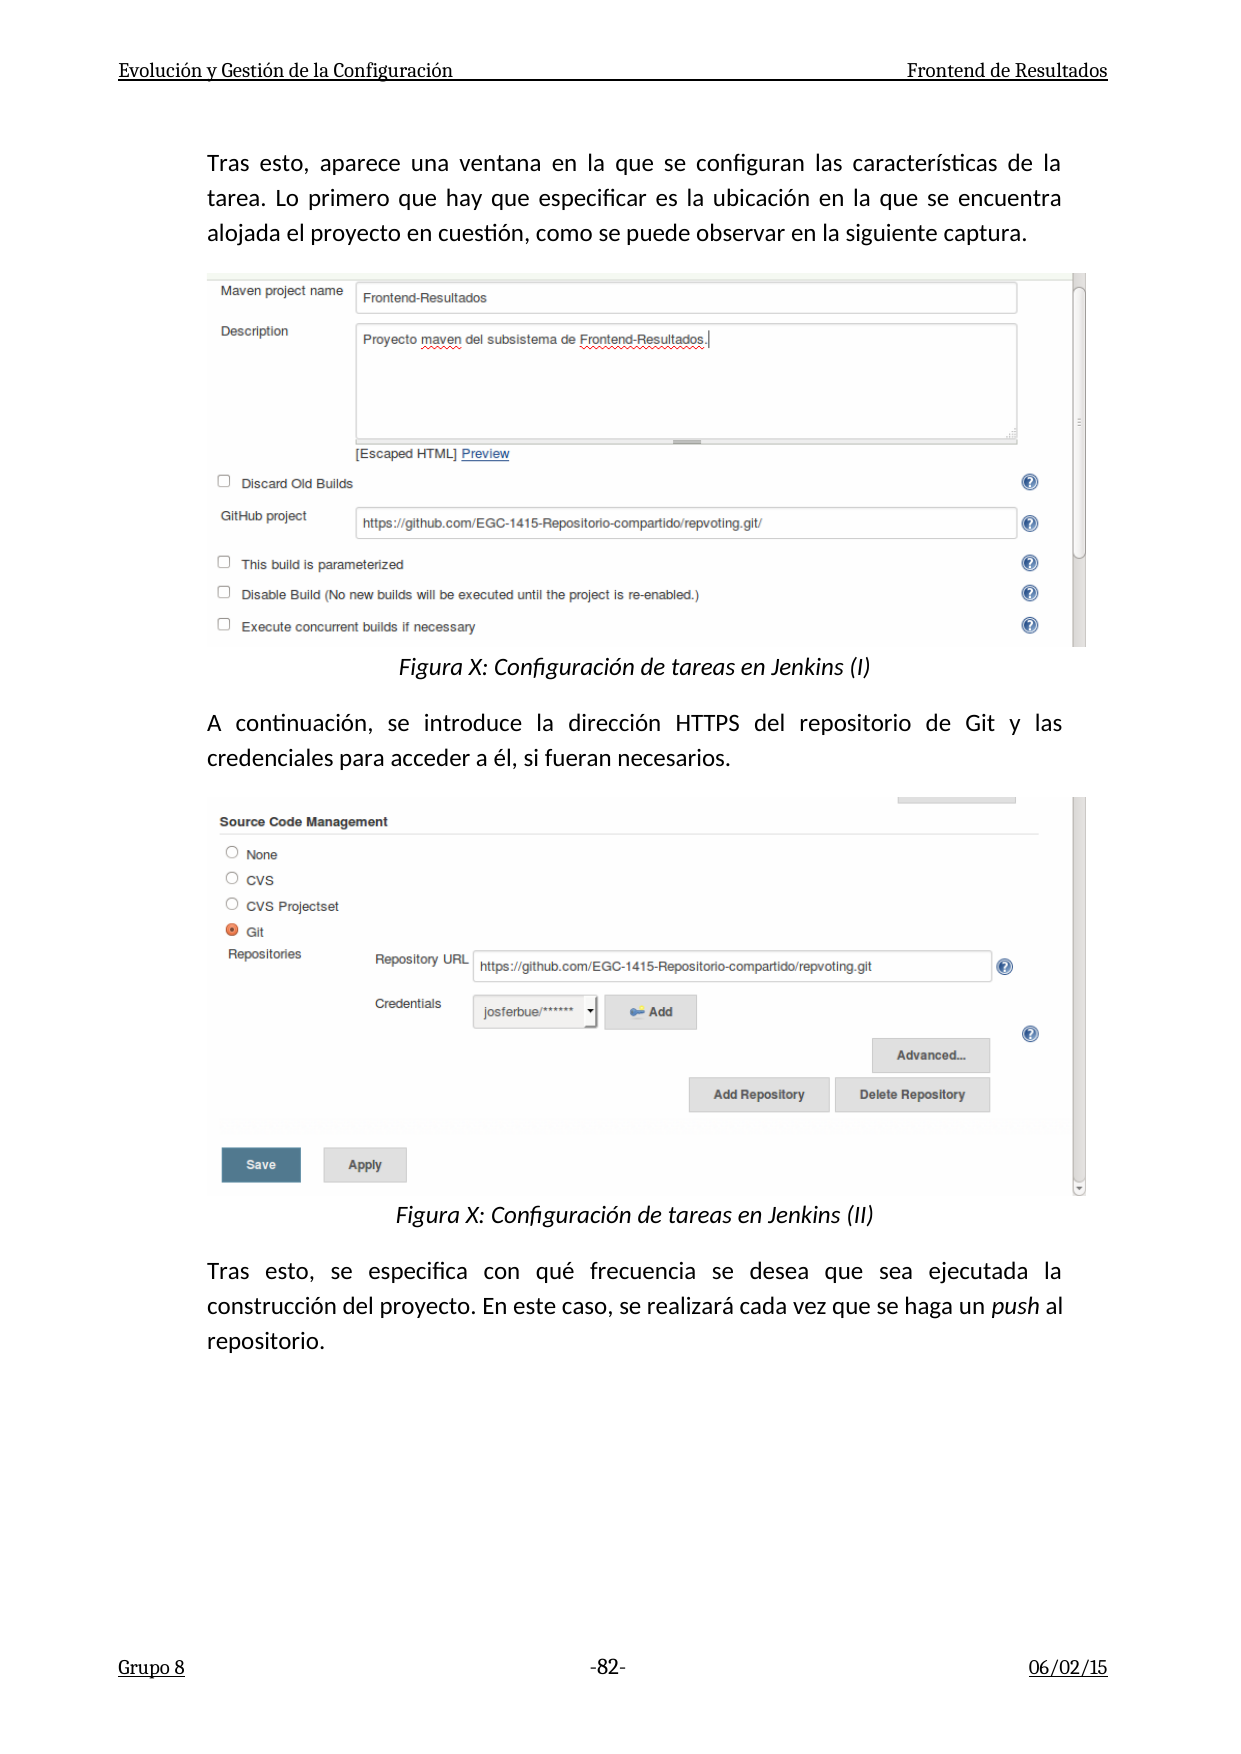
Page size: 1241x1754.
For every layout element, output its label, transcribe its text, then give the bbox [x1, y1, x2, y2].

text Tras esto, se especifica con qué frecuencia se desea que sea ejecutada la construcción del proyecto. En este caso, se realizará cada vez que se haga un push al repositorio. [207, 1255, 1063, 1356]
picture [206, 797, 1086, 1196]
text Tras esto, aparece una ventana en la que se configuran las características de la tarea. Lo primero que hay que especificar es la ubicación en la que se encuentra alojada el proyecto en cuestión, como se puede observar en la siguiente captura. [207, 148, 1063, 248]
picture [206, 273, 1086, 647]
text Figura X: Configuración de tareas en Jenkins (II) [207, 1199, 1063, 1230]
text Figura X: Configuración de tareas en Jenkins (I) [207, 651, 1063, 681]
text A continuación, se introduce la dirección HTTPS del repositorio de Git y las credenciales para acceder a él, si fueran necesarios. [207, 707, 1063, 772]
